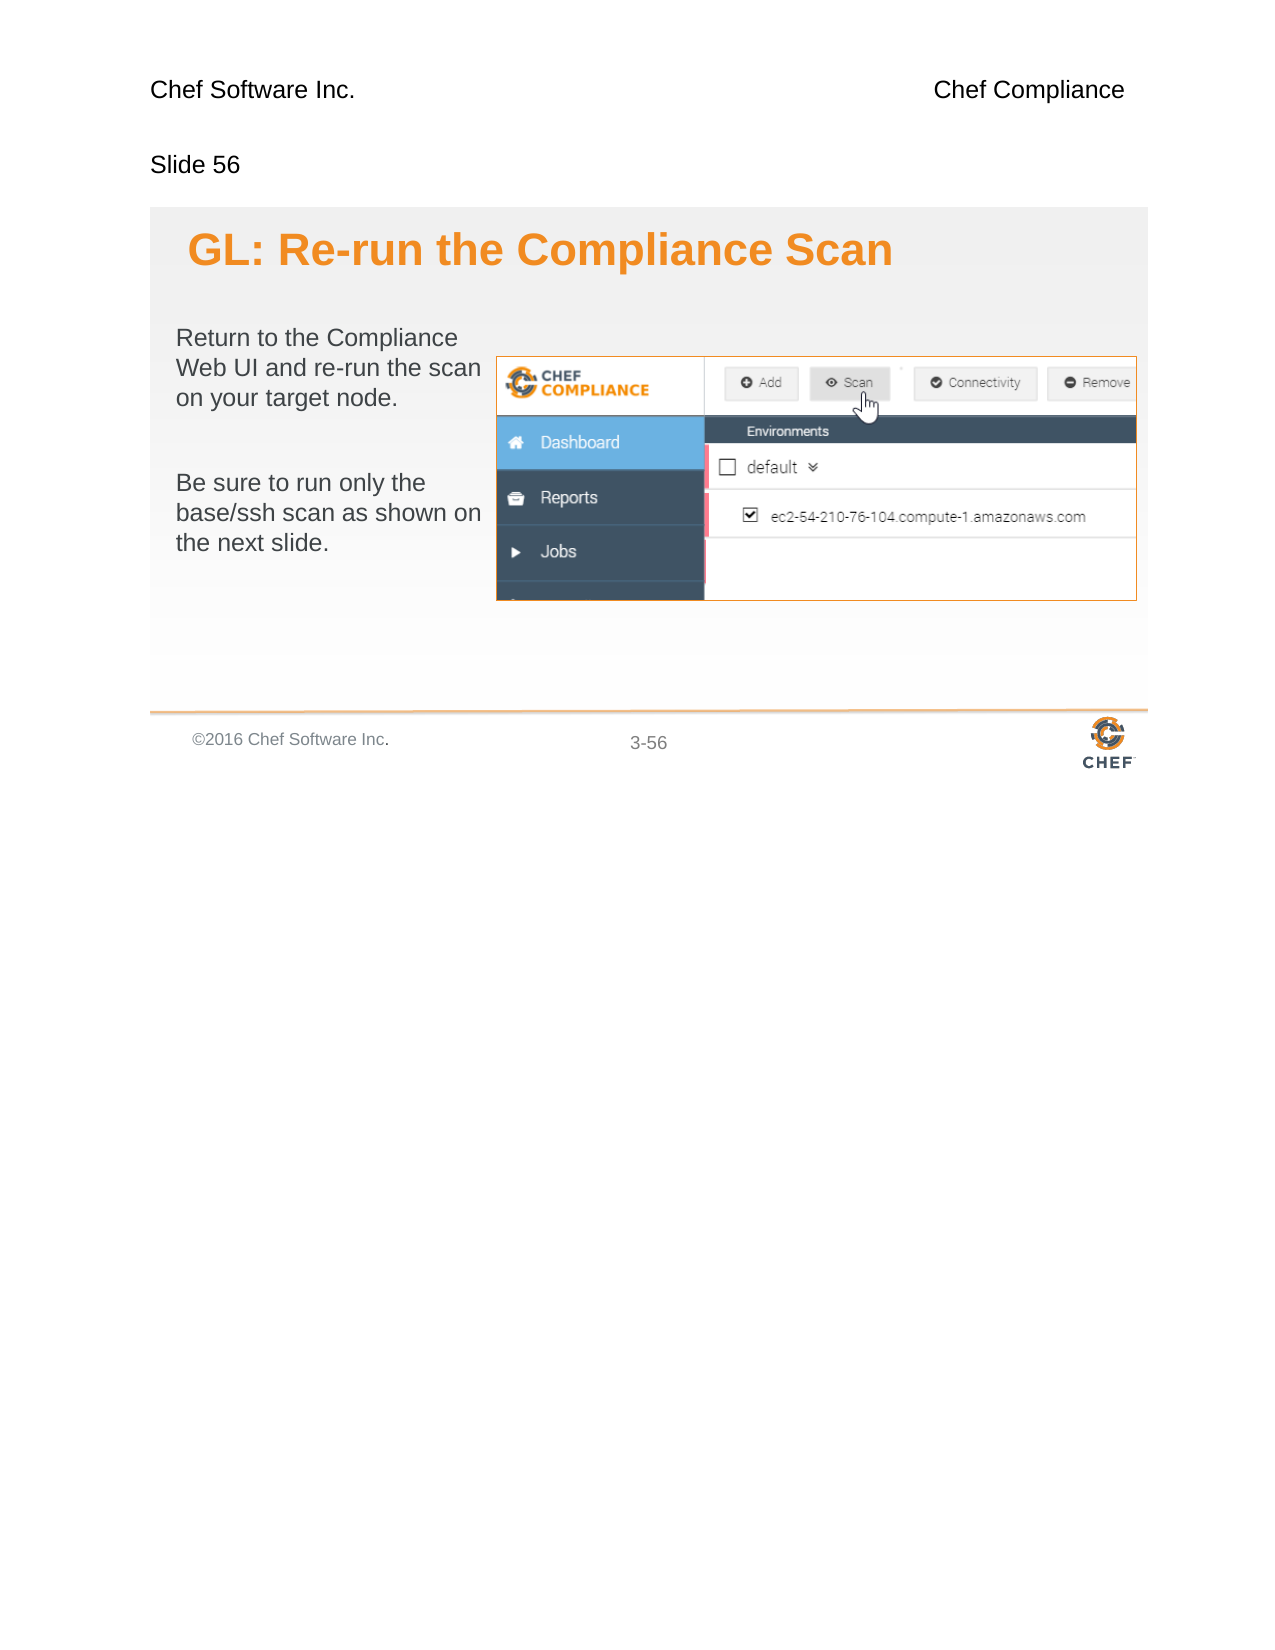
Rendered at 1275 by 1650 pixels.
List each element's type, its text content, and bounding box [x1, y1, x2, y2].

text Slide 56 [150, 150, 1125, 179]
